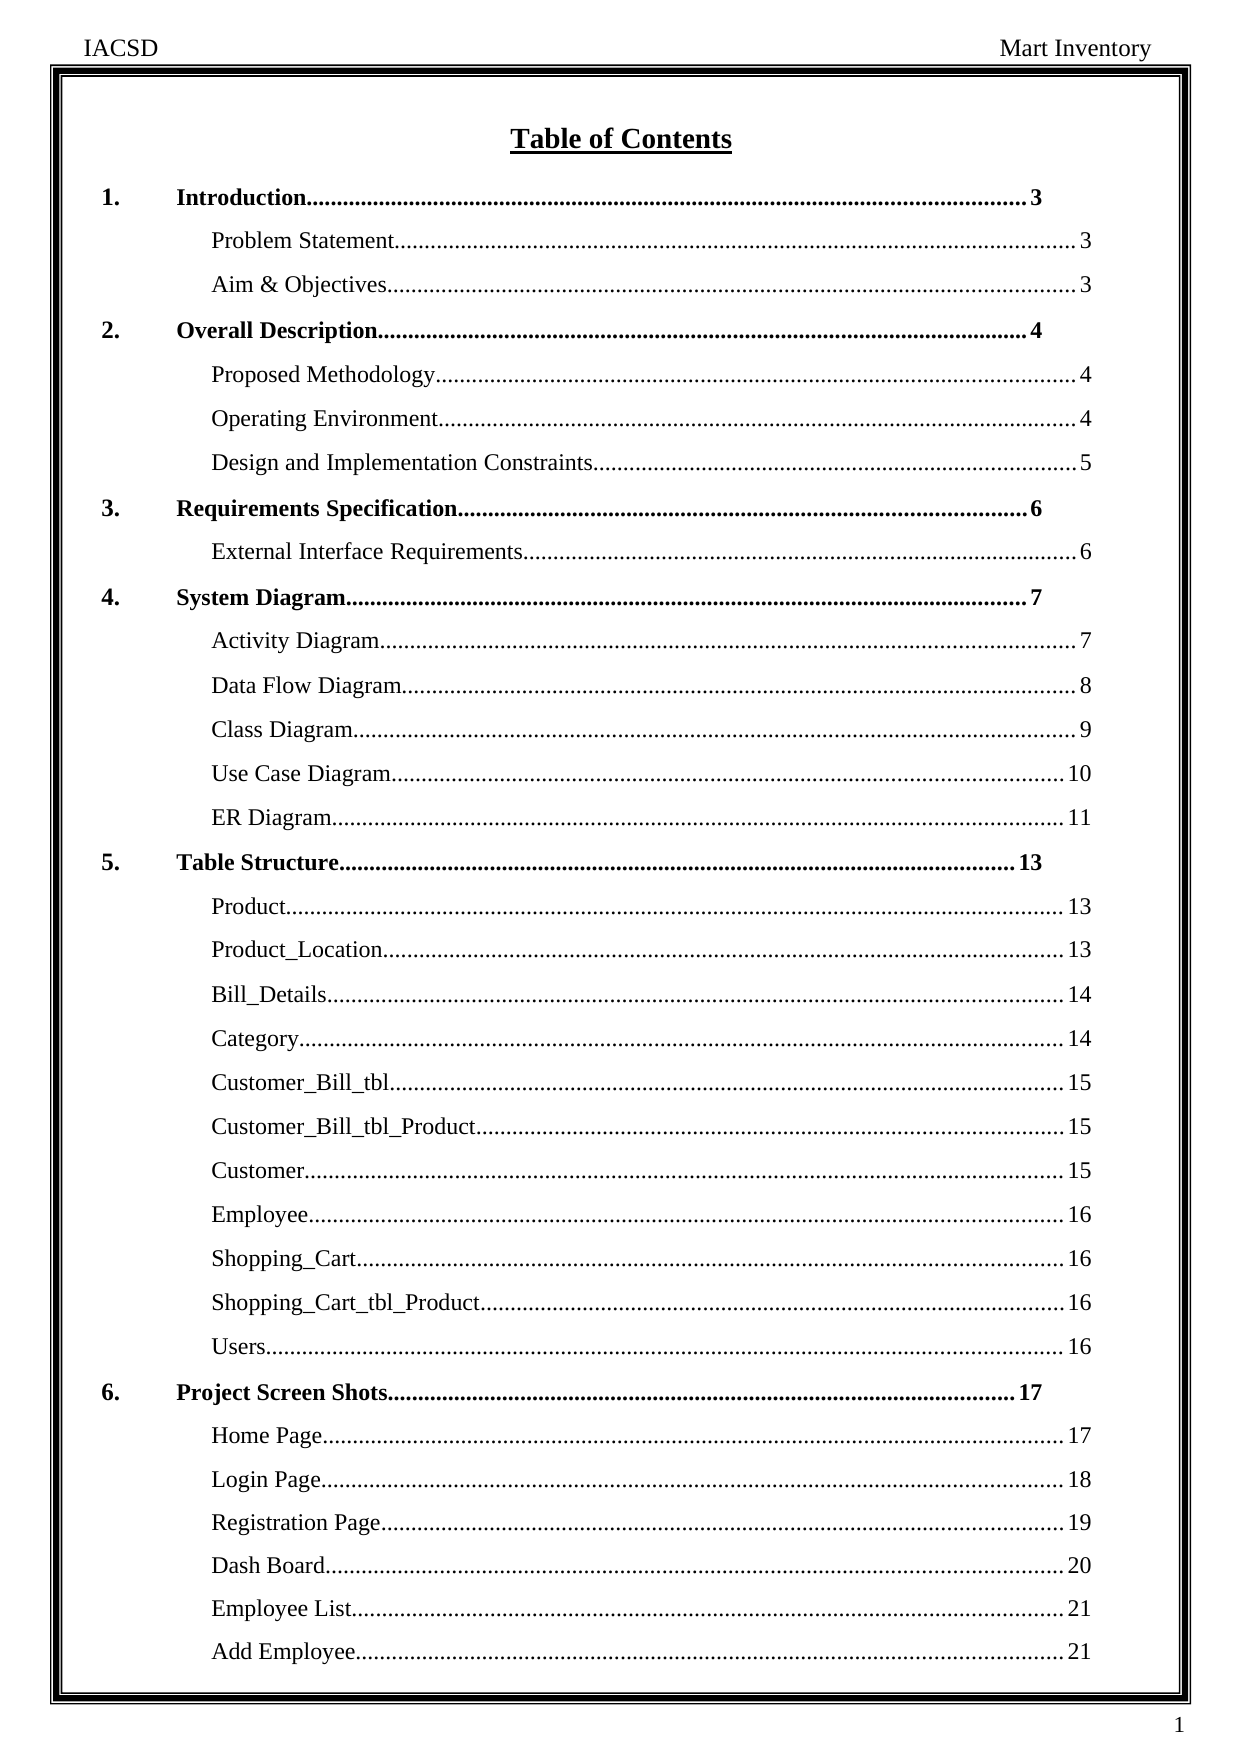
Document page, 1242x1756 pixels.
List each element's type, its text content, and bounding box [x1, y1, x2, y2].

subtitle Table of Contents [365, 122, 877, 155]
